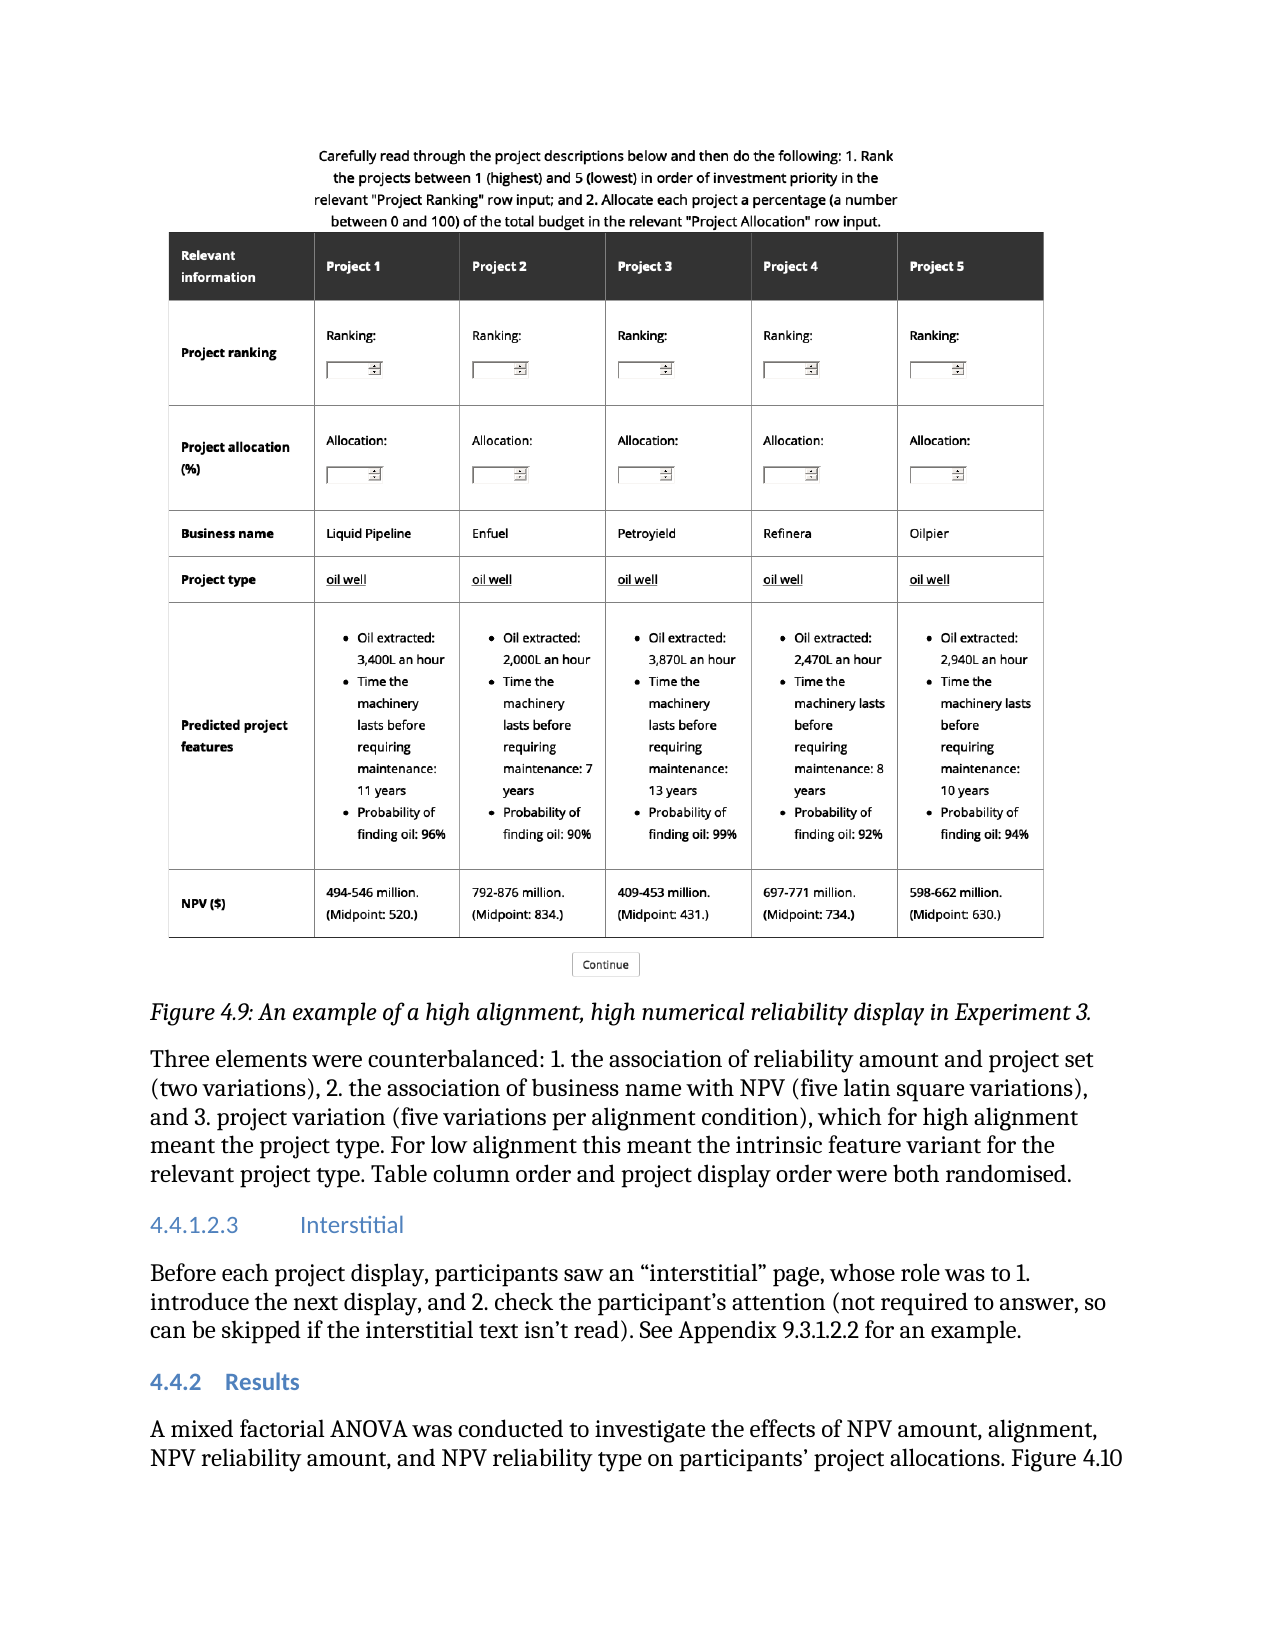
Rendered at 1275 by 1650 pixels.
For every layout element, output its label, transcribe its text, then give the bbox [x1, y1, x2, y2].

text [150, 1415, 1125, 1473]
subtitle 4.4.1.2.3 Interstitial [150, 1210, 1125, 1240]
text Before each project display, participants saw an “interstitial” page, whose role was to 1. introduce the next display, and 2. check the participant’s attention (not required to answer, so can be skipped if the interstitial text isn’t read). See Appendix 9.3.1.2.2 for an example. [150, 1259, 1125, 1345]
text Three elements were counterbalanced: 1. the association of reliability amount and project set (two variations), 2. the association of business name with NPV (five latin square variations), and 3. project variation (five variations per alignment condition), which for high alignment meant the project type. For low alignment this meant the intrinsic feature variant for the relevant project type. Table column order and project display order were both randomised. [150, 1045, 1125, 1189]
subtitle 4.4.2 Results [150, 1366, 1125, 1397]
picture [168, 150, 1044, 977]
text Figure 4.9: An example of a high alignment, high numerical reliability display in Experiment 3. [150, 998, 1125, 1026]
